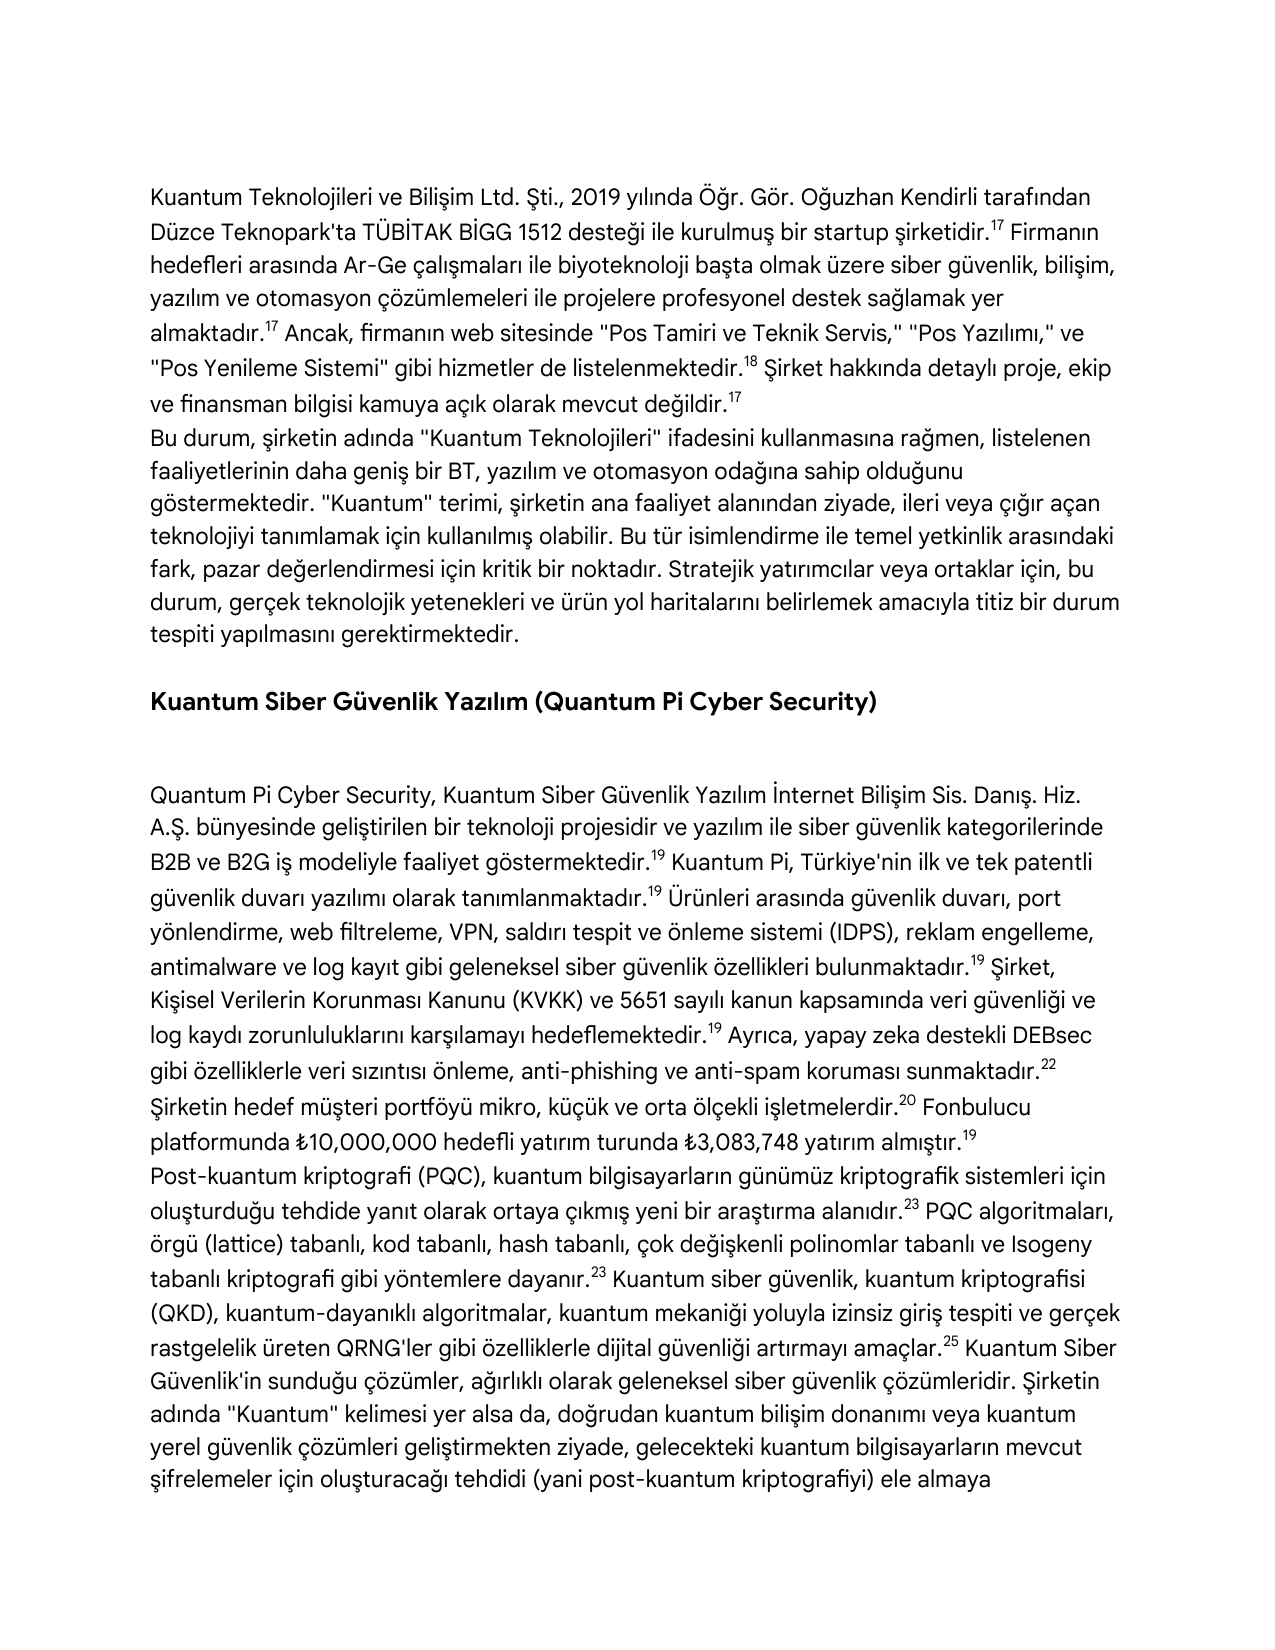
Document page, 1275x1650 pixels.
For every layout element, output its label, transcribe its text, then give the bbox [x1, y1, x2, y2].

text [150, 1162, 1125, 1494]
text Quantum Pi Cyber Security, Kuantum Siber Güvenlik Yazılım İnternet Bilişim Sis. Danış. Hiz. A.Ş. bünyesinde geliştirilen bir teknoloji projesidir ve yazılım ile siber güvenlik kategorilerinde B2B ve B2G iş modeliyle faaliyet göstermektedir.19 Kuantum Pi, Türkiye'nin ilk ve tek patentli güvenlik duvarı yazılımı olarak tanımlanmaktadır.19 Ürünleri arasında güvenlik duvarı, port yönlendirme, web filtreleme, VPN, saldırı tespit ve önleme sistemi (IDPS), reklam engelleme, antimalware ve log kayıt gibi geleneksel siber güvenlik özellikleri bulunmaktadır.19 Şirket, Kişisel Verilerin Korunması Kanunu (KVKK) ve 5651 sayılı kanun kapsamında veri güvenliği ve log kaydı zorunluluklarını karşılamayı hedeflemektedir.19 Ayrıca, yapay zeka destekli DEBsec gibi özelliklerle veri sızıntısı önleme, anti-phishing ve anti-spam koruması sunmaktadır.22 Şirketin hedef müşteri portföyü mikro, küçük ve orta ölçekli işletmelerdir.20 Fonbulucu platformunda ₺10,000,000 hedefli yatırım turunda ₺3,083,748 yatırım almıştır.19 [150, 781, 1125, 1158]
text Bu durum, şirketin adında "Kuantum Teknolojileri" ifadesini kullanmasına rağmen, listelenen faaliyetlerinin daha geniş bir BT, yazılım ve otomasyon odağına sahip olduğunu göstermektedir. "Kuantum" terimi, şirketin ana faaliyet alanından ziyade, ileri veya çığır açan teknolojiyi tanımlamak için kullanılmış olabilir. Bu tür isimlendirme ile temel yetkinlik arasındaki fark, pazar değerlendirmesi için kritik bir noktadır. Stratejik yatırımcılar veya ortaklar için, bu durum, gerçek teknolojik yetenekleri ve ürün yol haritalarını belirlemek amacıyla titiz bir durum tespiti yapılmasını gerektirmektedir. [150, 424, 1125, 649]
text Kuantum Teknolojileri ve Bilişim Ltd. Şti., 2019 yılında Öğr. Gör. Oğuzhan Kendirli tarafından Düzce Teknopark'ta TÜBİTAK BİGG 1512 desteği ile kurulmuş bir startup şirketidir.17 Firmanın hedefleri arasında Ar-Ge çalışmaları ile biyoteknoloji başta olmak üzere siber güvenlik, bilişim, yazılım ve otomasyon çözümlemeleri ile projelere profesyonel destek sağlamak yer almaktadır.17 Ancak, firmanın web sitesinde "Pos Tamiri ve Teknik Servis," "Pos Yazılımı," ve "Pos Yenileme Sistemi" gibi hizmetler de listelenmektedir.18 Şirket hakkında detaylı proje, ekip ve finansman bilgisi kamuya açık olarak mevcut değildir.17 [150, 183, 1125, 420]
subtitle Kuantum Siber Güvenlik Yazılım (Quantum Pi Cyber Security) [150, 686, 1125, 717]
